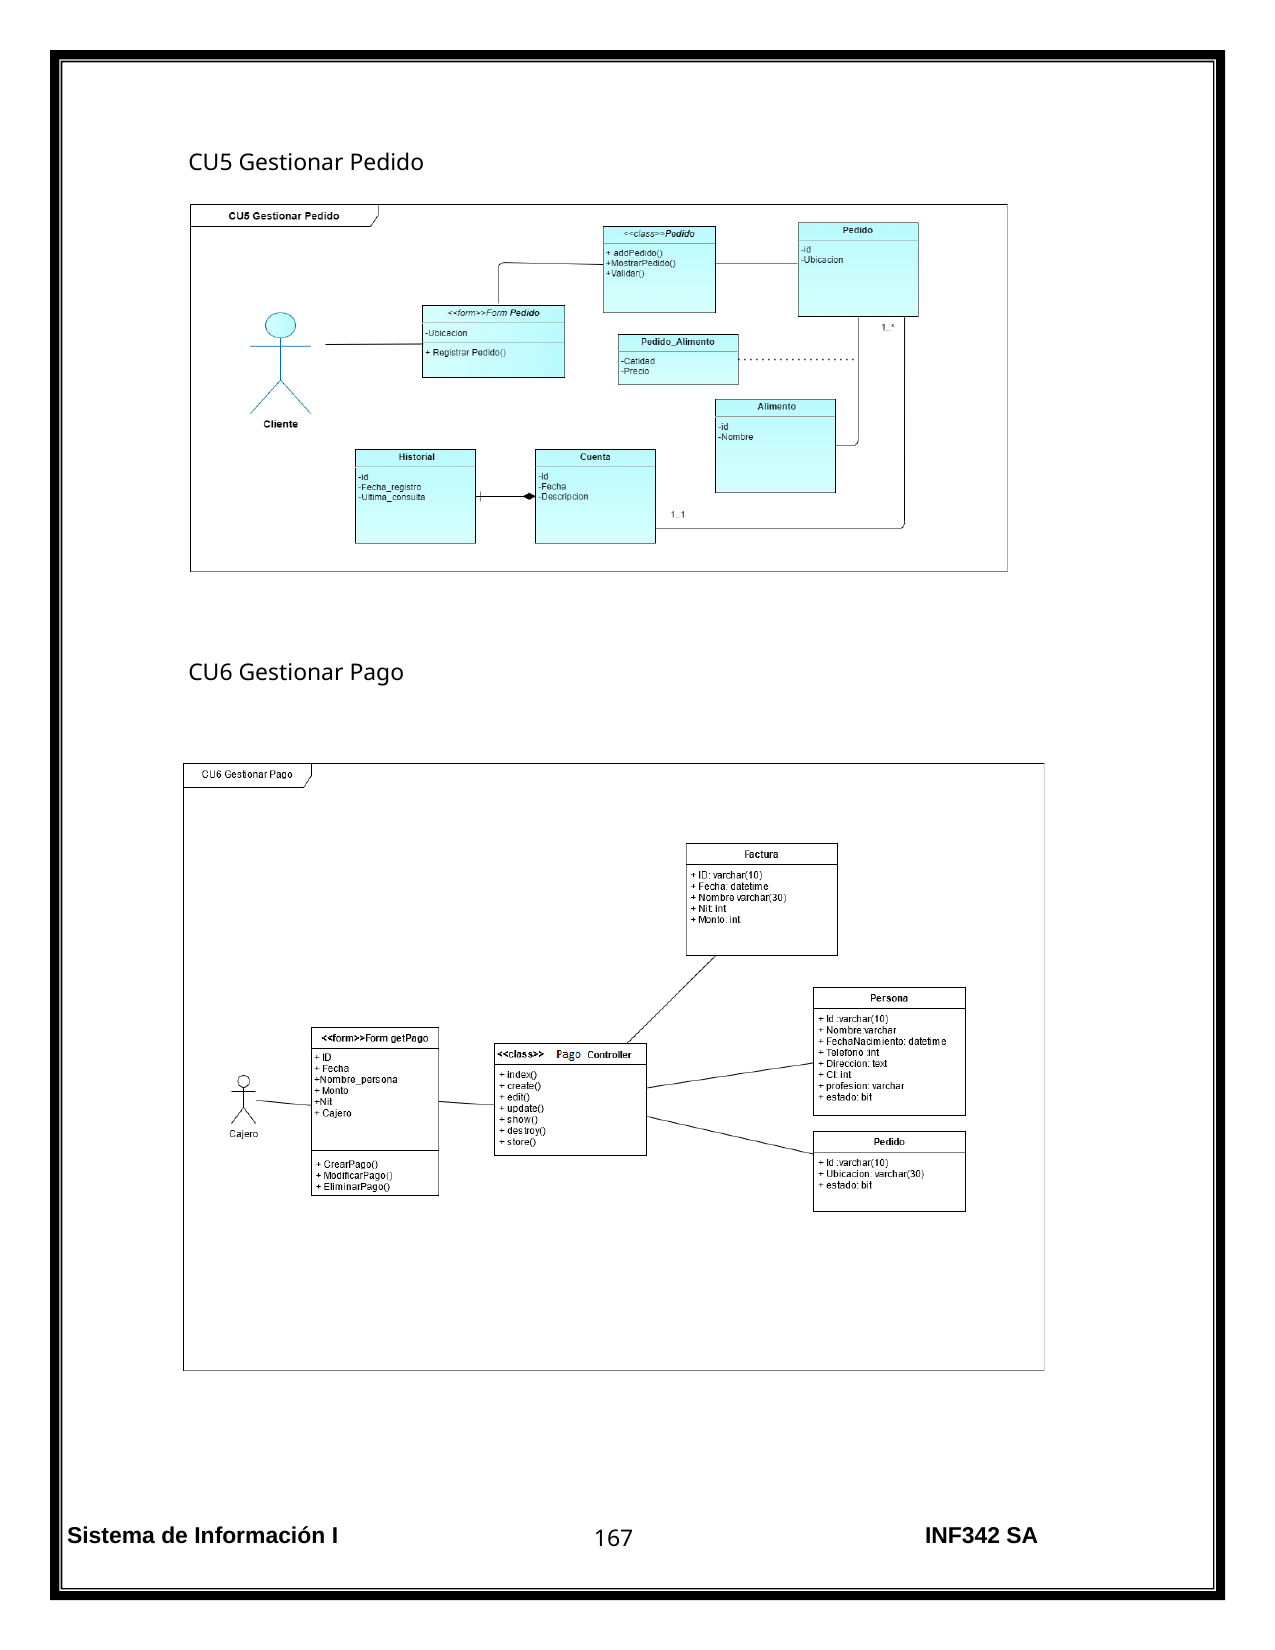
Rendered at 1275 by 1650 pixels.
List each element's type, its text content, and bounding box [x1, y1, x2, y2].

text CU5 Gestionar Pedido [188, 146, 1212, 177]
text CU6 Gestionar Pago [188, 655, 1212, 687]
picture [190, 204, 1008, 572]
picture [183, 763, 1045, 1371]
